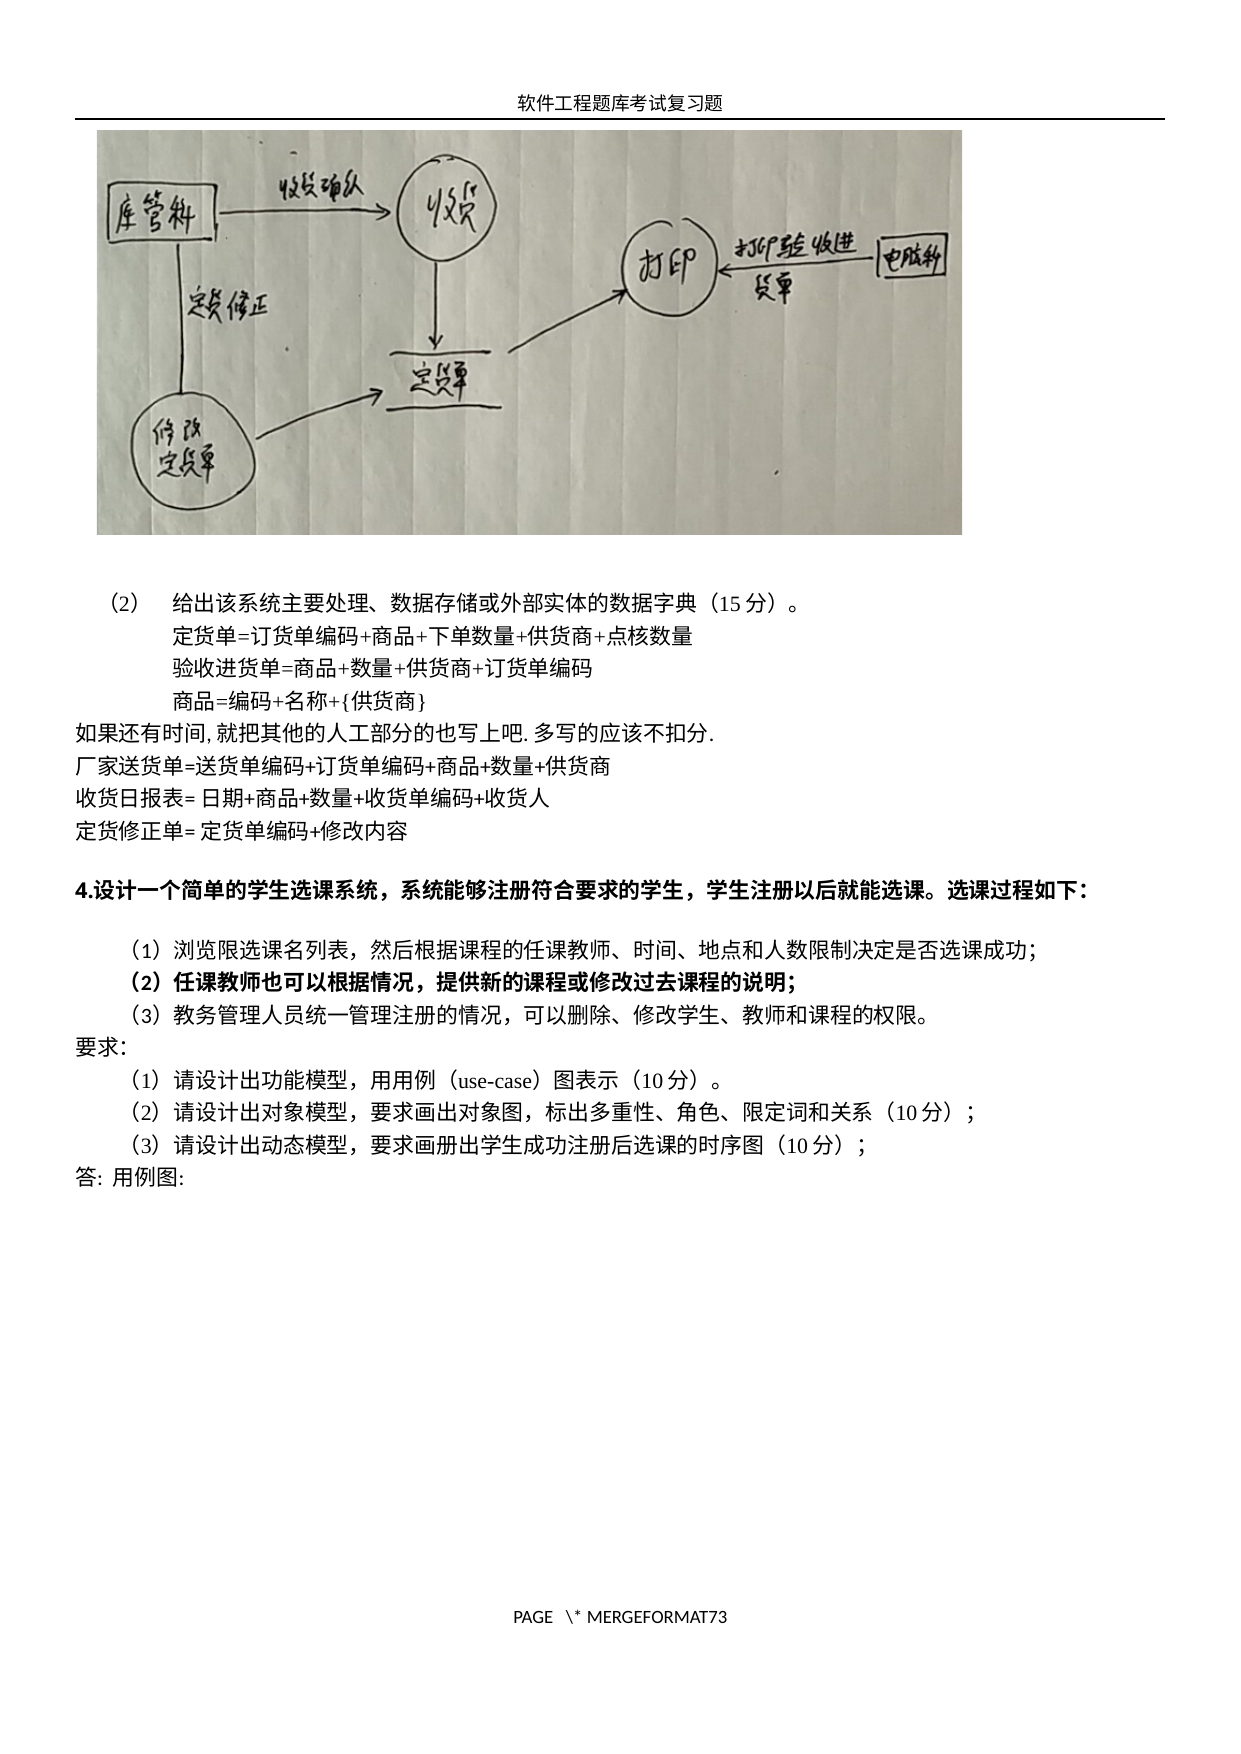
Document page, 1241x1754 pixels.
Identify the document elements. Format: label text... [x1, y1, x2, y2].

text 答: 用例图: [75, 1160, 1165, 1192]
text （1）浏览限选课名列表，然后根据课程的任课教师、时间、地点和人数限制决定是否选课成功； [75, 932, 1165, 965]
text 厂家送货单=送货单编码+订货单编码+商品+数量+供货商 [75, 748, 1165, 781]
subtitle 4.设计一个简单的学生选课系统，系统能够注册符合要求的学生，学生注册以后就能选课。选课过程如下： [75, 873, 1165, 905]
list 验收进货单=商品+数量+供货商+订货单编码 [172, 651, 1165, 683]
text 要求： [75, 1030, 1165, 1062]
text 收货日报表= 日期+商品+数量+收货单编码+收货人 [75, 781, 1165, 813]
text 定货修正单= 定货单编码+修改内容 [75, 813, 1165, 846]
text 如果还有时间, 就把其他的人工部分的也写上吧. 多写的应该不扣分. [75, 716, 1165, 748]
list （2）请设计出对象模型，要求画出对象图，标出多重性、角色、限定词和关系（10分）； [75, 1095, 1165, 1127]
list 给出该系统主要处理、数据存储或外部实体的数据字典（15分）。 [97, 586, 1165, 618]
list 定货单=订货单编码+商品+下单数量+供货商+点核数量 [172, 618, 1165, 651]
list （1）请设计出功能模型，用用例（use-case）图表示（10分）。 [75, 1062, 1165, 1095]
list （3）请设计出动态模型，要求画册出学生成功注册后选课的时序图（10分）； [75, 1127, 1165, 1160]
picture [96, 130, 963, 535]
text （2）任课教师也可以根据情况，提供新的课程或修改过去课程的说明； [75, 965, 1165, 997]
list 商品=编码+名称+{供货商} [172, 683, 1165, 716]
text （3）教务管理人员统一管理注册的情况，可以删除、修改学生、教师和课程的权限。 [75, 997, 1165, 1030]
